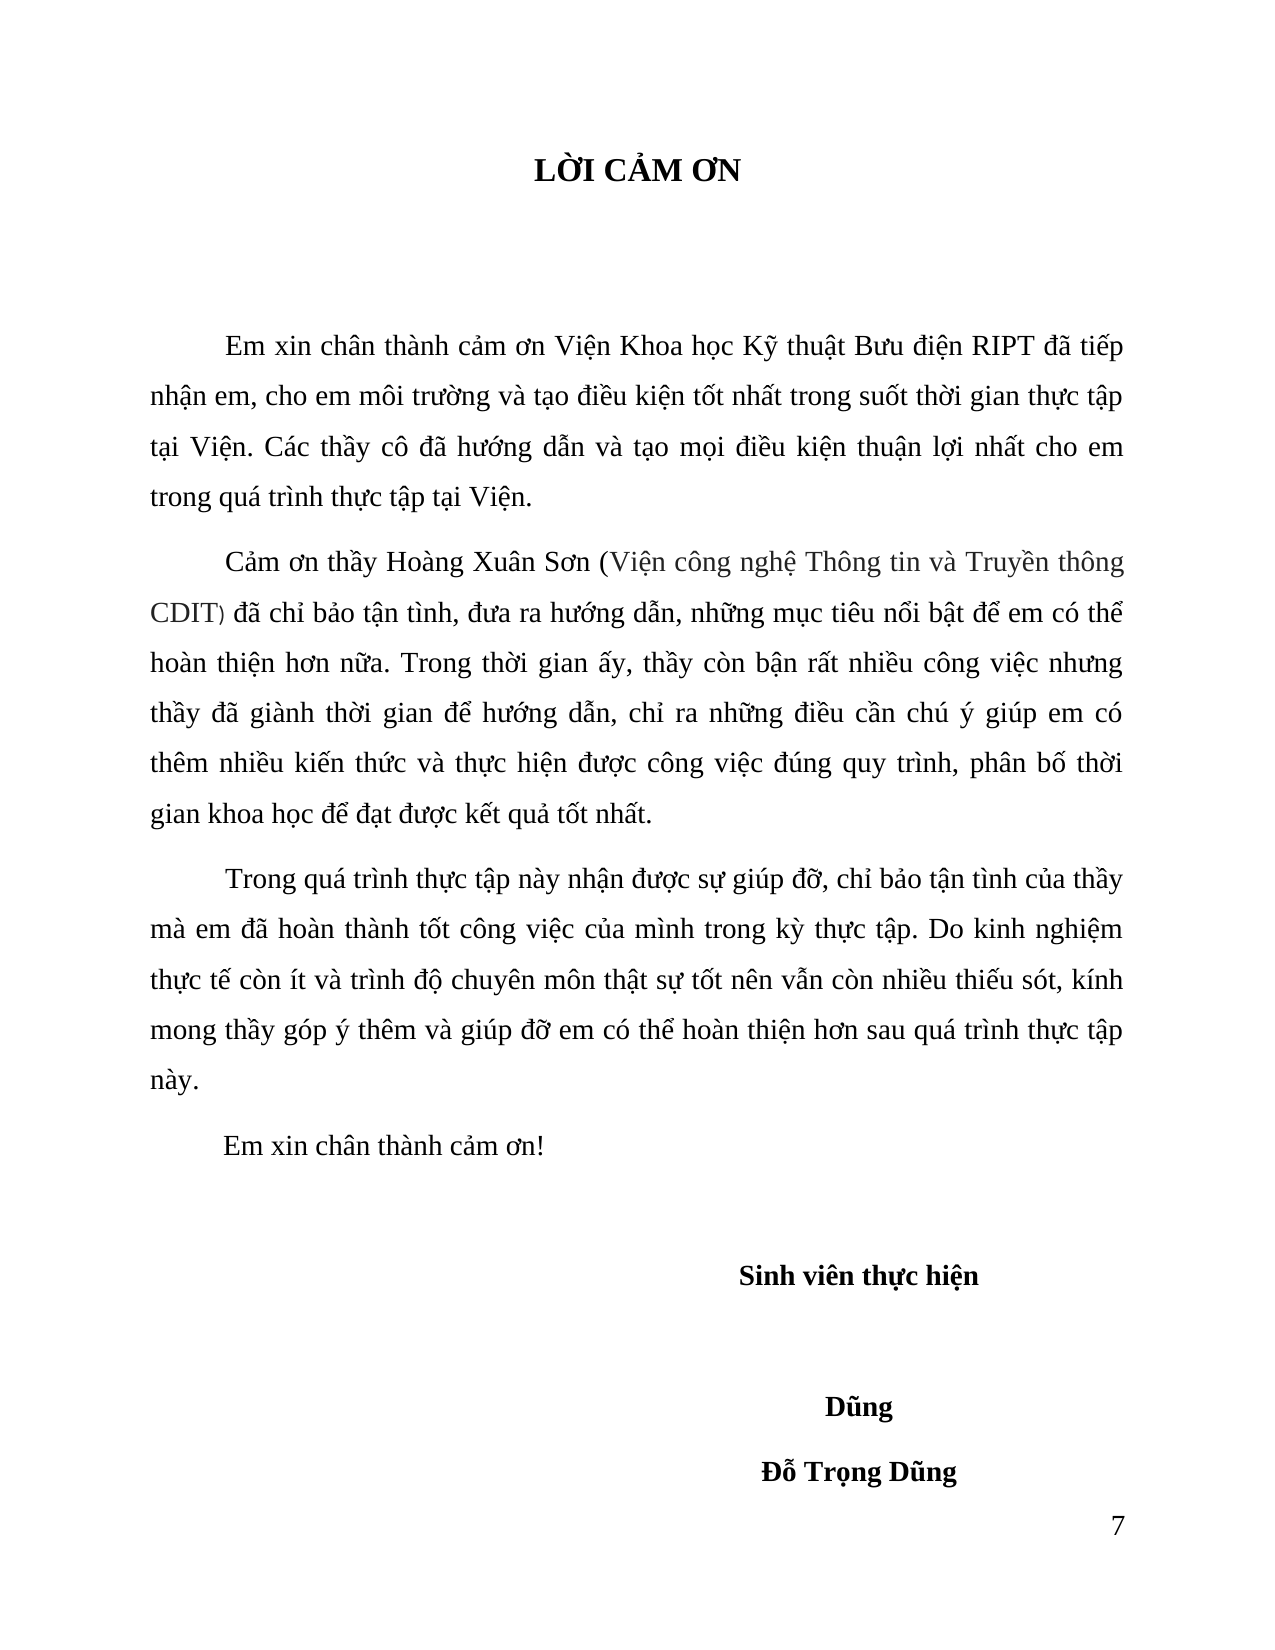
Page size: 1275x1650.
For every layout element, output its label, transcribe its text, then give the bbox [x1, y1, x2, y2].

text Em xin chân thành cảm ơn! [150, 1128, 1125, 1161]
text Dũng [150, 1389, 1125, 1423]
text Sinh viên thực hiện [150, 1258, 1125, 1292]
text Đỗ Trọng Dũng [150, 1454, 1125, 1488]
subtitle LỜI CẢM ƠN [150, 150, 1125, 188]
text Em xin chân thành cảm ơn Viện Khoa học Kỹ thuật Bưu điện RIPT đã tiếp nhận em, cho em môi trường và tạo điều kiện tốt nhất trong suốt thời gian thực tập tại Viện. Các thầy cô đã hướng dẫn và tạo mọi điều kiện thuận lợi nhất cho em trong quá trình thực tập tại Viện. [150, 328, 1125, 513]
text Trong quá trình thực tập này nhận được sự giúp đỡ, chỉ bảo tận tình của thầy mà em đã hoàn thành tốt công việc của mình trong kỳ thực tập. Do kinh nghiệm thực tế còn ít và trình độ chuyên môn thật sự tốt nên vẫn còn nhiều thiếu sót, kính mong thầy góp ý thêm và giúp đỡ em có thể hoàn thiện hơn sau quá trình thực tập này. [150, 861, 1125, 1096]
text Cảm ơn thầy Hoàng Xuân Sơn (Viện công nghệ Thông tin và Truyền thông CDIT) đã chỉ bảo tận tình, đưa ra hướng dẫn, những mục tiêu nổi bật để em có thể hoàn thiện hơn nữa. Trong thời gian ấy, thầy còn bận rất nhiều công việc nhưng thầy đã giành thời gian để hướng dẫn, chỉ ra những điều cần chú ý giúp em có thêm nhiều kiến thức và thực hiện được công việc đúng quy trình, phân bố thời gian khoa học để đạt được kết quả tốt nhất. [150, 544, 1125, 829]
